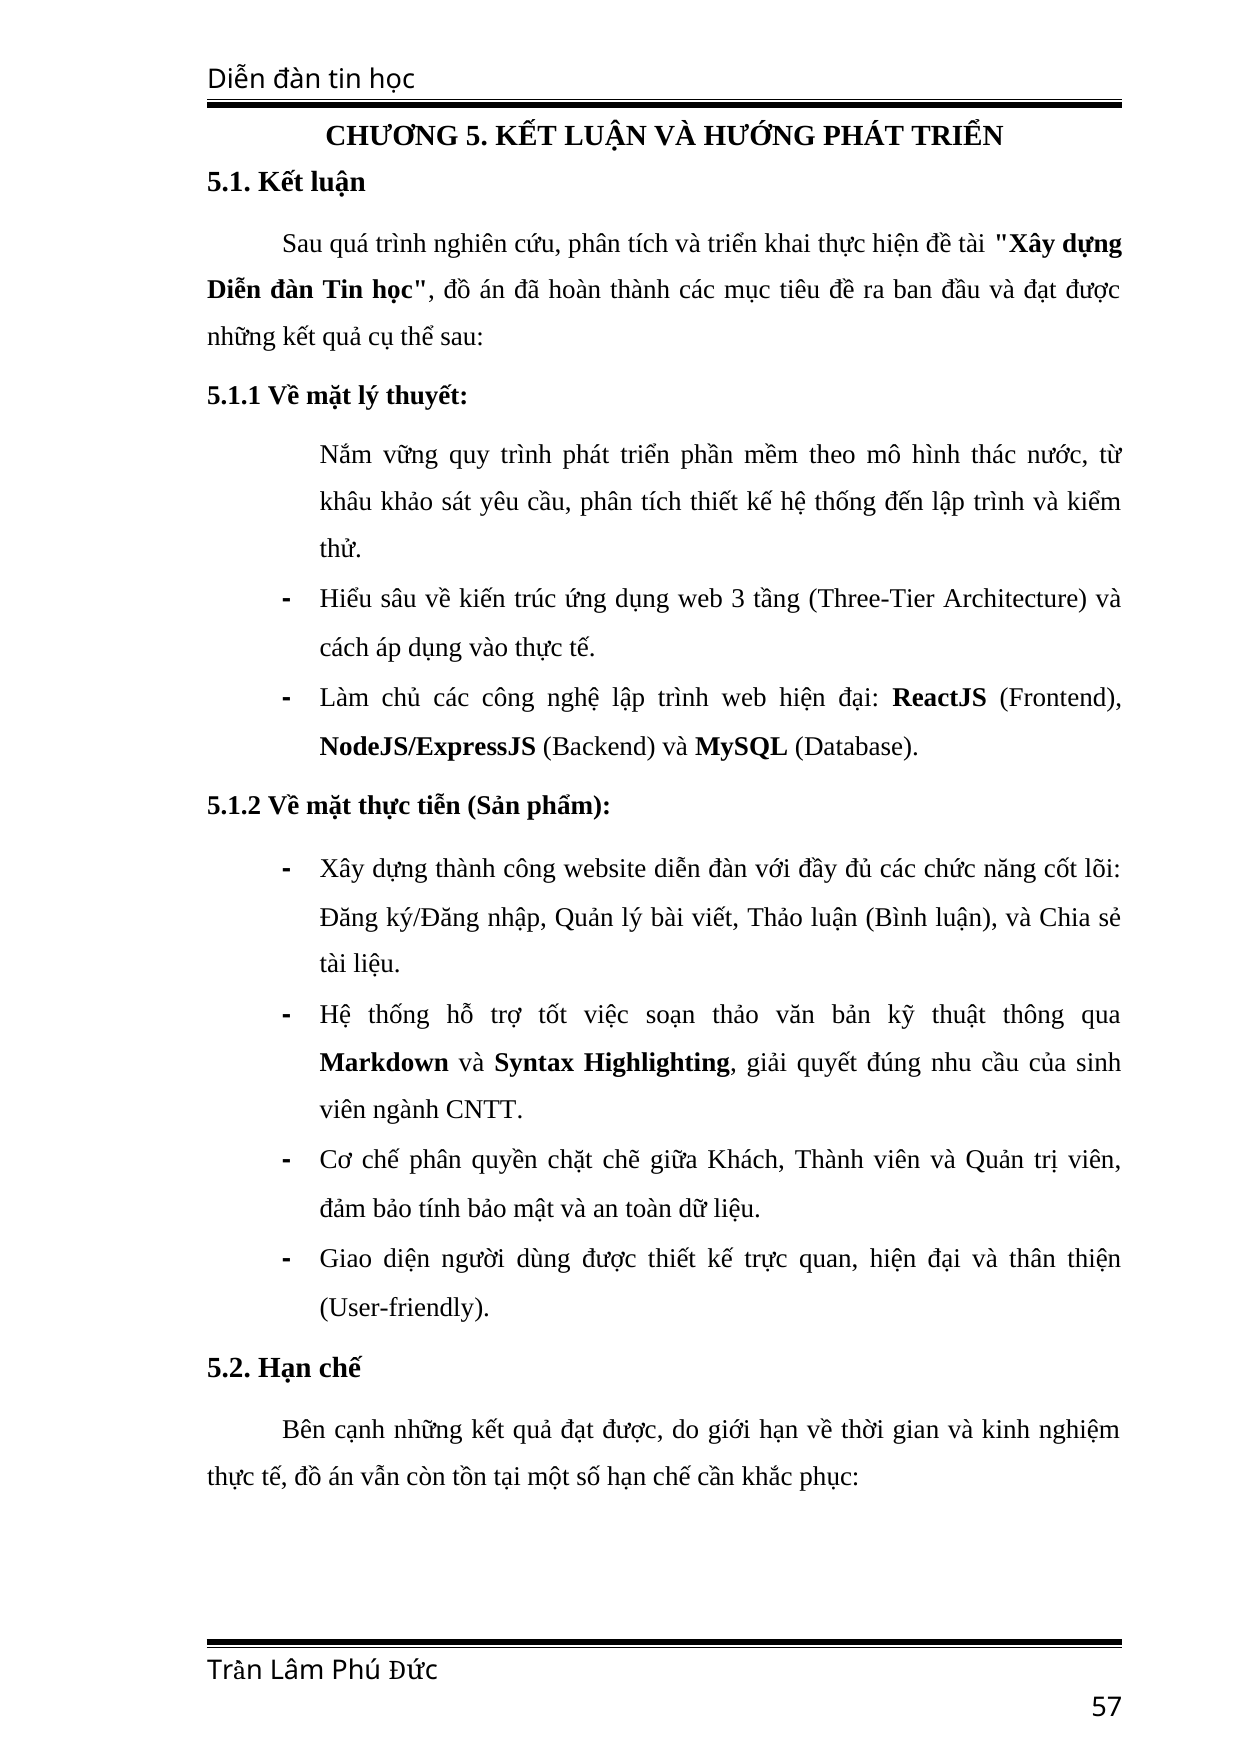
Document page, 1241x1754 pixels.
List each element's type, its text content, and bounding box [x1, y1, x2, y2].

list Giao diện người dùng được thiết kế trực quan, hiện đại và thân thiện (User-friendly). [282, 1239, 1122, 1322]
list Hiểu sâu về kiến trúc ứng dụng web 3 tầng (Three-Tier Architecture) và cách áp dụng vào thực tế. [282, 579, 1122, 662]
text Bên cạnh những kết quả đạt được, do giới hạn về thời gian và kinh nghiệm thực tế, đồ án vẫn còn tồn tại một số hạn chế cần khắc phục: [207, 1413, 1122, 1491]
subtitle Về mặt thực tiễn (Sản phẩm): [207, 789, 1122, 820]
list Cơ chế phân quyền chặt chẽ giữa Khách, Thành viên và Quản trị viên, đảm bảo tính bảo mật và an toàn dữ liệu. [282, 1140, 1122, 1223]
subtitle KẾT LUẬN VÀ HƯỚNG PHÁT TRIỂN [207, 118, 1122, 152]
subtitle Về mặt lý thuyết: [207, 379, 1122, 411]
list Xây dựng thành công website diễn đàn với đầy đủ các chức năng cốt lõi: Đăng ký/Đăng nhập, Quản lý bài viết, Thảo luận (Bình luận), và Chia sẻ tài liệu. [282, 848, 1122, 979]
subtitle Hạn chế [207, 1351, 1122, 1384]
text Sau quá trình nghiên cứu, phân tích và triển khai thực hiện đề tài "Xây dựng Diễn đàn Tin học", đồ án đã hoàn thành các mục tiêu đề ra ban đầu và đạt được những kết quả cụ thể sau: [207, 227, 1122, 351]
list Hệ thống hỗ trợ tốt việc soạn thảo văn bản kỹ thuật thông qua Markdown và Syntax Highlighting, giải quyết đúng nhu cầu của sinh viên ngành CNTT. [282, 994, 1122, 1124]
subtitle Kết luận [207, 164, 1122, 198]
list Làm chủ các công nghệ lập trình web hiện đại: ReactJS (Frontend), NodeJS/ExpressJS (Backend) và MySQL (Database). [282, 678, 1122, 761]
text Nắm vững quy trình phát triển phần mềm theo mô hình thác nước, từ khâu khảo sát yêu cầu, phân tích thiết kế hệ thống đến lập trình và kiểm thử. [319, 439, 1122, 563]
